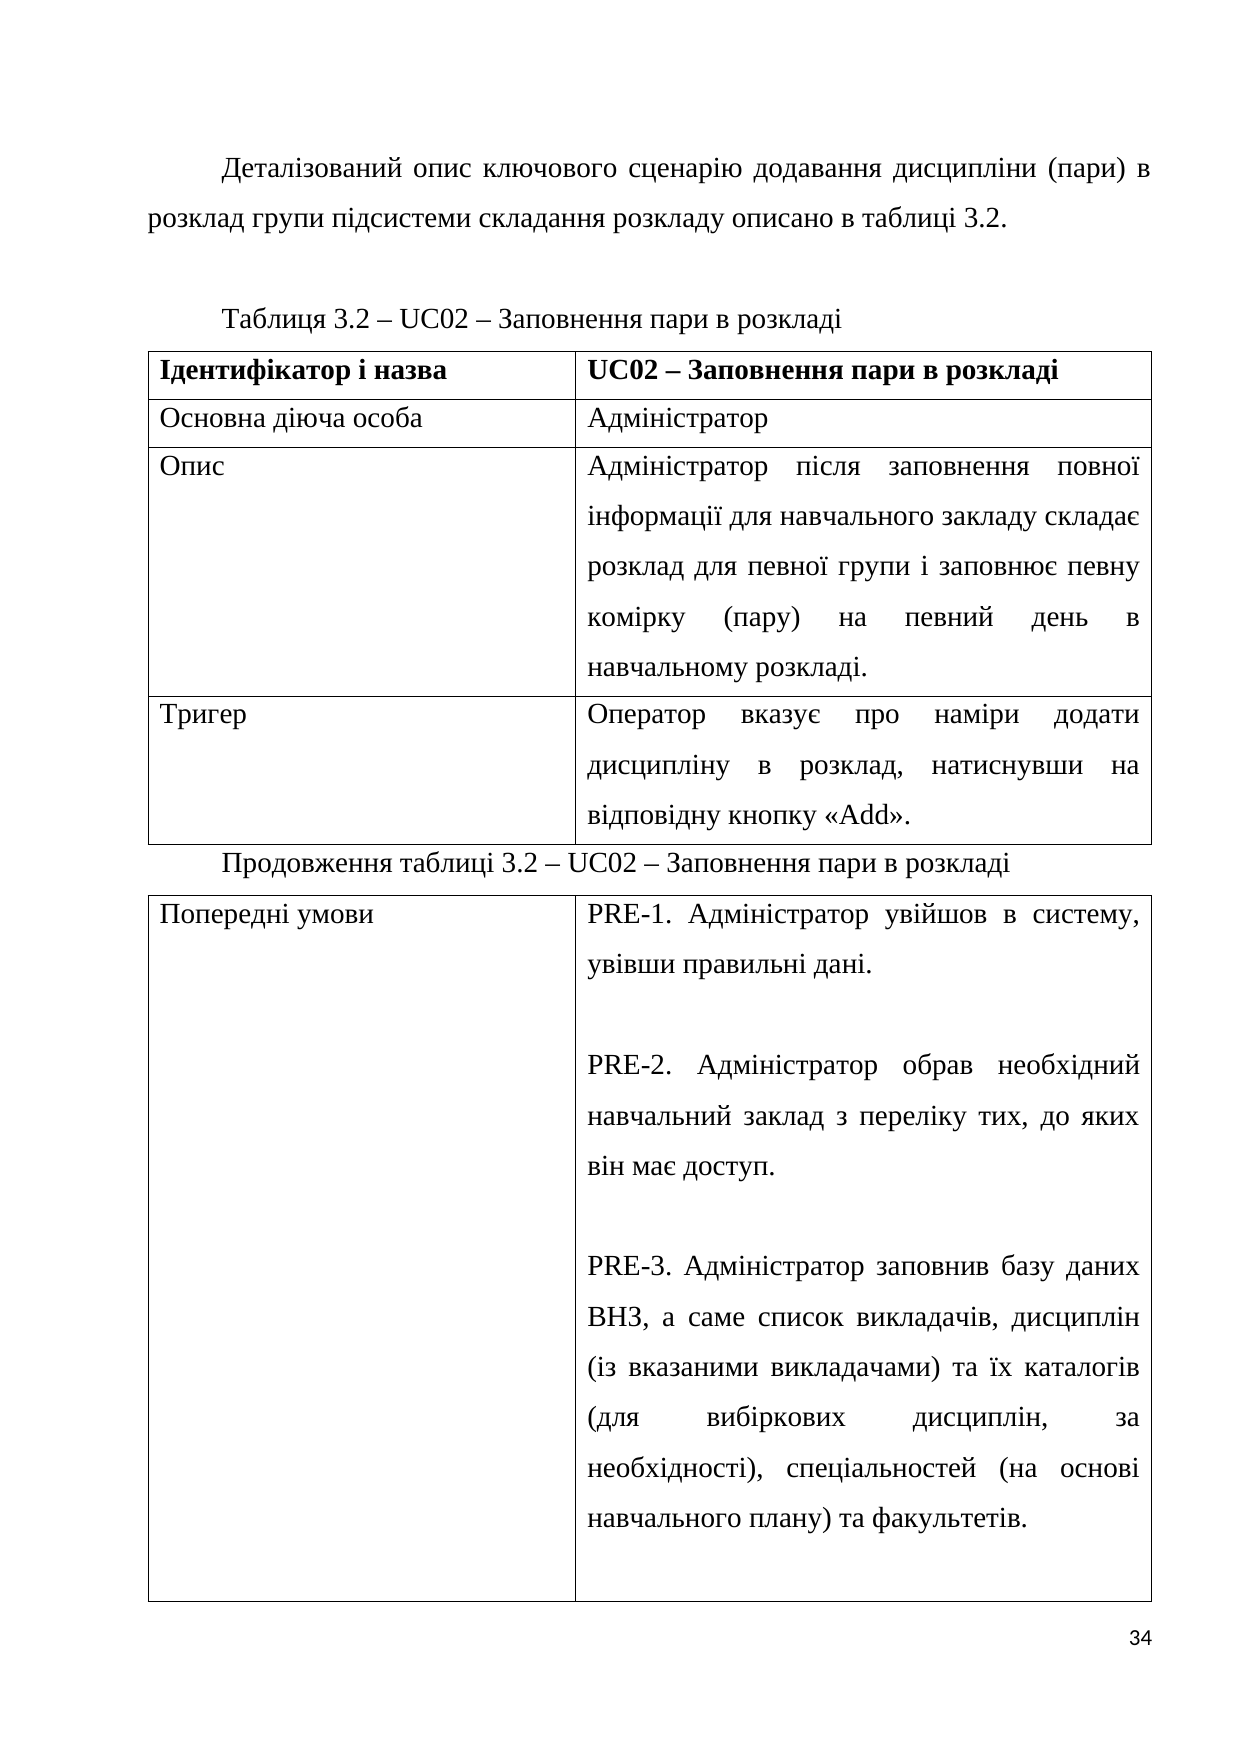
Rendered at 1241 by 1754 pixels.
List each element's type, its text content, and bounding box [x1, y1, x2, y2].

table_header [576, 896, 1151, 1601]
text Продовження таблиці 3.2 – UC02 – Заповнення пари в розкладі [147, 845, 1152, 878]
table_header Попередні умови [149, 896, 575, 1601]
table_cell Адміністратор [576, 400, 1151, 447]
text Деталізований опис ключового сценарію додавання дисципліни (пари) в розклад групи підсистеми складання розкладу описано в таблиці 3.2. [147, 150, 1152, 234]
table_cell Адміністратор після заповнення повної інформації для навчального закладу складає розклад для певної групи і заповнює певну комірку (пару) на певний день в навчальному розкладі. [576, 448, 1151, 696]
table_cell Тригер [149, 697, 575, 844]
table_cell Оператор вказує про наміри додати дисципліну в розклад, натиснувши на відповідну кнопку «Add». [576, 697, 1151, 844]
table_header Ідентифікатор і назва [149, 352, 575, 399]
table_cell Основна діюча особа [149, 400, 575, 447]
table_cell Опис [149, 448, 575, 696]
text Таблиця 3.2 – UC02 – Заповнення пари в розкладі [147, 301, 1152, 334]
table_header UC02 – Заповнення пари в розкладі [576, 352, 1151, 399]
